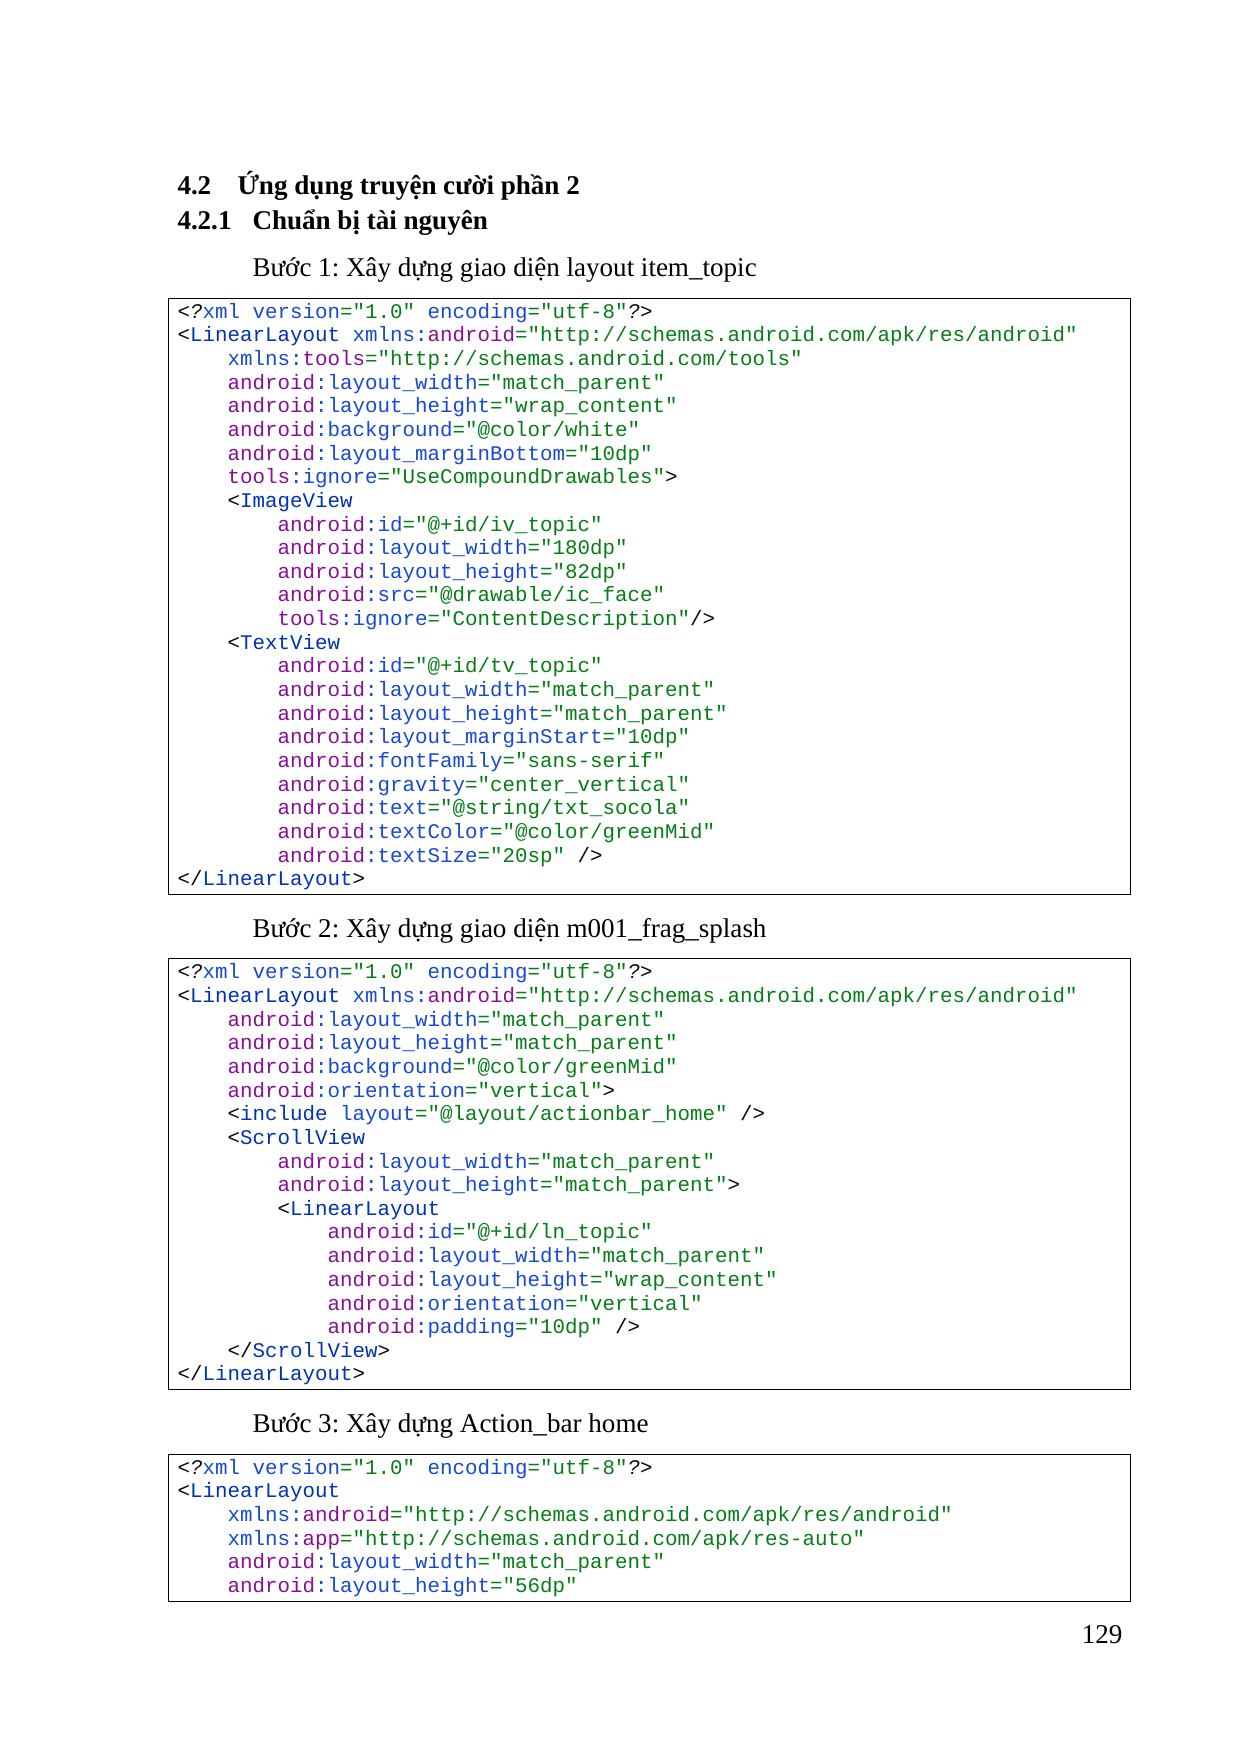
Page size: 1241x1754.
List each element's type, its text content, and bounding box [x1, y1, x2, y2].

text Bước 2: Xây dựng giao diện m001_frag_splash [177, 912, 1122, 943]
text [169, 1455, 1130, 1601]
text Bước 3: Xây dựng Action_bar home [177, 1407, 1122, 1438]
subtitle Ứng dụng truyện cười phần 2 [177, 169, 1122, 200]
text <?xml version="1.0" encoding="utf-8"?> <LinearLayout xmlns:android="http://schemas.android.com/apk/res/android" android:layout_width="match_parent" android:layout_height="match_parent" android:background="@color/greenMid" android:orientation="vertical"> <include layout="@layout/actionbar_home" /> <ScrollView android:layout_width="match_parent" android:layout_height="match_parent"> <LinearLayout android:id="@+id/ln_topic" android:layout_width="match_parent" android:layout_height="wrap_content" android:orientation="vertical" android:padding="10dp" /> </ScrollView> </LinearLayout> [169, 959, 1130, 1389]
text <?xml version="1.0" encoding="utf-8"?> <LinearLayout xmlns:android="http://schemas.android.com/apk/res/android" xmlns:tools="http://schemas.android.com/tools" android:layout_width="match_parent" android:layout_height="wrap_content" android:background="@color/white" android:layout_marginBottom="10dp" tools:ignore="UseCompoundDrawables"> <ImageView android:id="@+id/iv_topic" android:layout_width="180dp" android:layout_height="82dp" android:src="@drawable/ic_face" tools:ignore="ContentDescription"/> <TextView android:id="@+id/tv_topic" android:layout_width="match_parent" android:layout_height="match_parent" android:layout_marginStart="10dp" android:fontFamily="sans-serif" android:gravity="center_vertical" android:text="@string/txt_socola" android:textColor="@color/greenMid" android:textSize="20sp" /> </LinearLayout> [169, 299, 1130, 894]
subtitle Chuẩn bị tài nguyên [177, 204, 1122, 235]
text Bước 1: Xây dựng giao diện layout item_topic [177, 251, 1122, 282]
